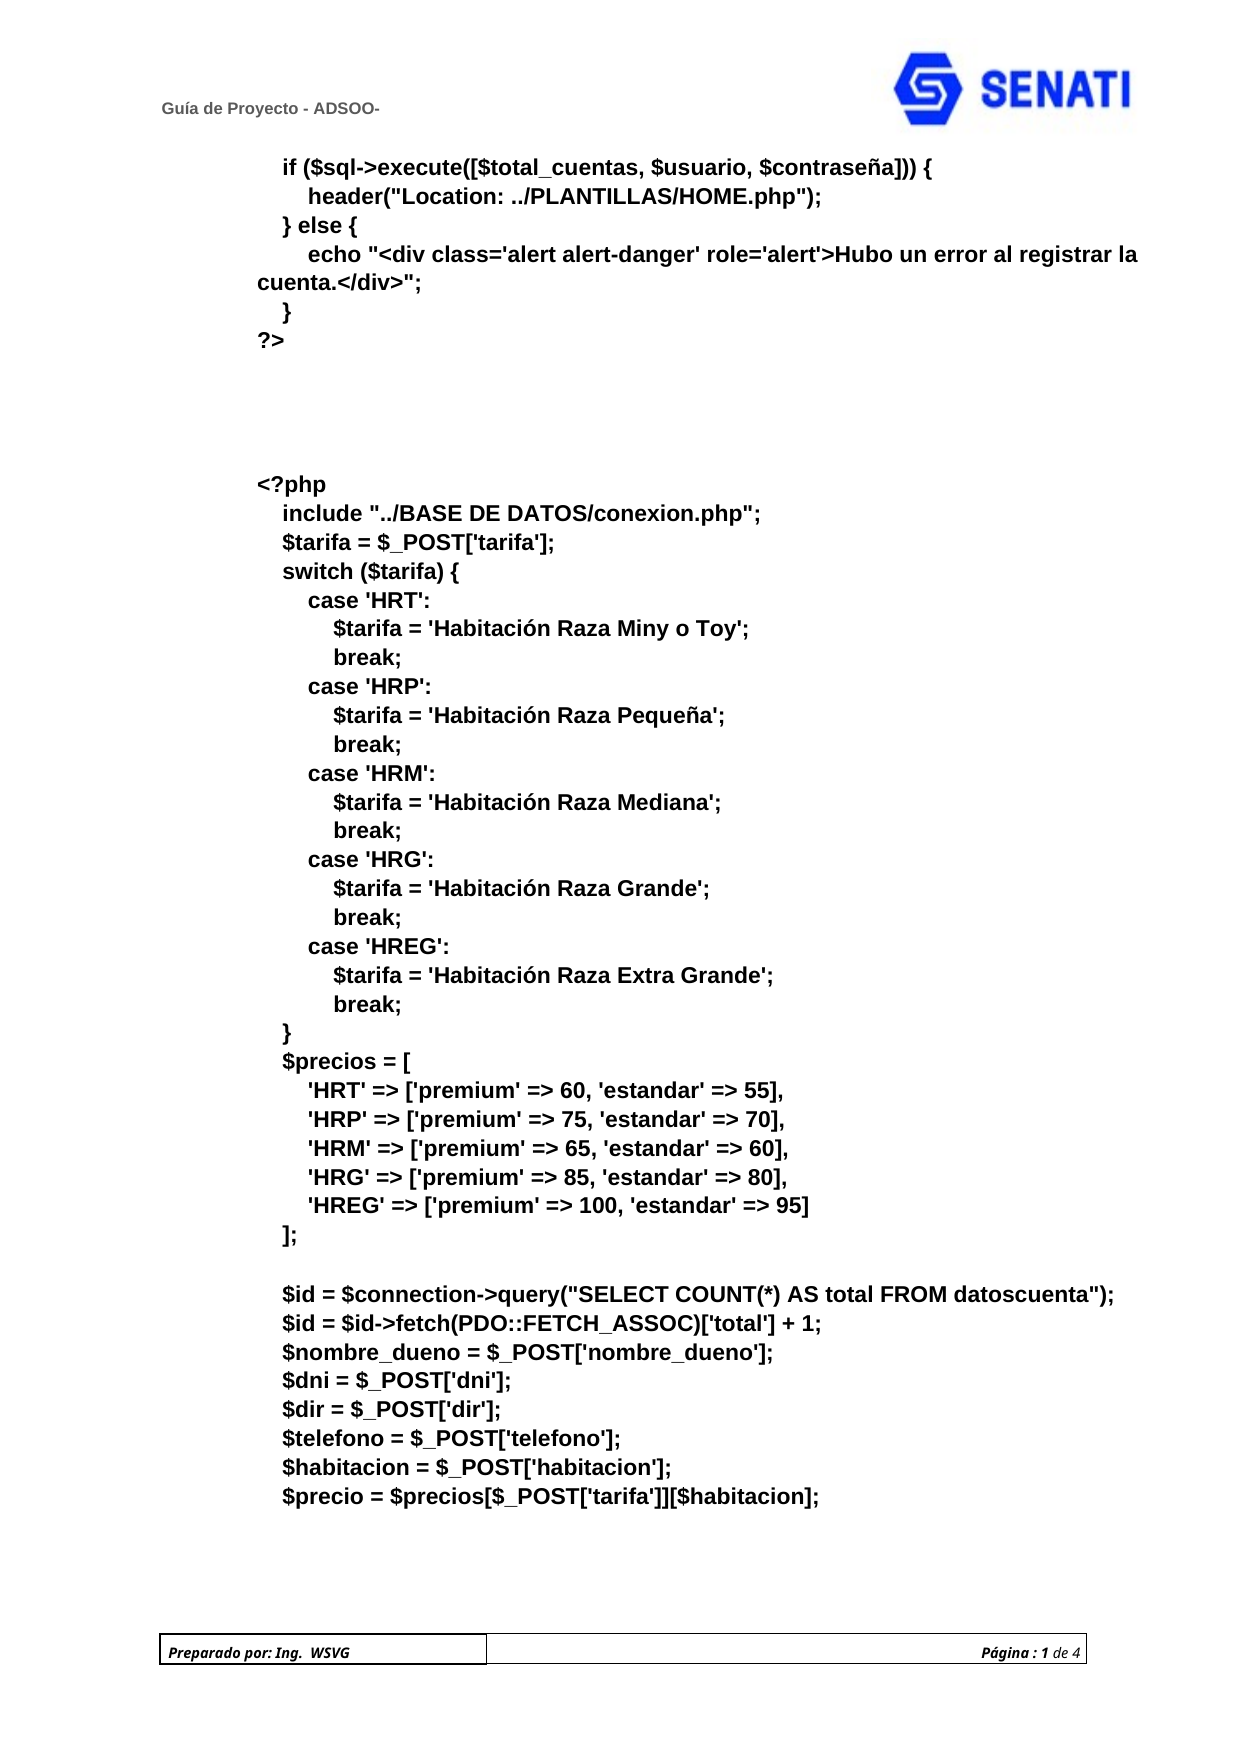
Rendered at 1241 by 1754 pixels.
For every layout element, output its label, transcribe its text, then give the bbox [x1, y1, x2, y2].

picture [871, 38, 1151, 139]
text ]; [257, 1221, 1186, 1248]
text $dni = $_POST['dni']; [257, 1367, 1186, 1394]
text switch ($tarifa) { [257, 558, 1186, 584]
text } else { [257, 212, 1186, 238]
text $id = $id->fetch(PDO::FETCH_ASSOC)['total'] + 1; [257, 1310, 1186, 1336]
text case 'HREG': [257, 933, 1186, 959]
text break; [257, 817, 1186, 844]
text case 'HRT': [257, 587, 1186, 613]
text 'HRM' => ['premium' => 65, 'estandar' => 60], [257, 1135, 1186, 1161]
text $precio = $precios[$_POST['tarifa']][$habitacion]; [257, 1483, 1186, 1509]
text if ($sql->execute([$total_cuentas, $usuario, $contraseña])) { [257, 154, 1186, 181]
text echo "<div class='alert alert-danger' role='alert'>Hubo un error al registrar la cuenta.</div>"; [257, 241, 1186, 296]
text $telefono = $_POST['telefono']; [257, 1425, 1186, 1451]
text 'HRG' => ['premium' => 85, 'estandar' => 80], [257, 1164, 1186, 1190]
text $tarifa = 'Habitación Raza Pequeña'; [257, 702, 1186, 728]
text } [257, 298, 1186, 324]
text break; [257, 731, 1186, 757]
text } [257, 1019, 1186, 1046]
text 'HRT' => ['premium' => 60, 'estandar' => 55], [257, 1077, 1186, 1103]
text $habitacion = $_POST['habitacion']; [257, 1454, 1186, 1480]
text case 'HRM': [257, 760, 1186, 786]
text ?> [257, 327, 1186, 353]
text $tarifa = $_POST['tarifa']; [257, 529, 1186, 555]
text break; [257, 991, 1186, 1017]
text break; [257, 904, 1186, 930]
text break; [257, 644, 1186, 671]
text $tarifa = 'Habitación Raza Extra Grande'; [257, 962, 1186, 988]
text $tarifa = 'Habitación Raza Miny o Toy'; [257, 615, 1186, 642]
text $id = $connection->query("SELECT COUNT(*) AS total FROM datoscuenta"); [257, 1281, 1186, 1307]
text 'HREG' => ['premium' => 100, 'estandar' => 95] [257, 1192, 1186, 1219]
text $dir = $_POST['dir']; [257, 1396, 1186, 1423]
text $precios = [ [257, 1048, 1186, 1074]
text $nombre_dueno = $_POST['nombre_dueno']; [257, 1338, 1186, 1365]
text 'HRP' => ['premium' => 75, 'estandar' => 70], [257, 1106, 1186, 1132]
text include "../BASE DE DATOS/conexion.php"; [257, 500, 1186, 526]
text case 'HRP': [257, 673, 1186, 699]
text <?php [257, 471, 1186, 497]
text case 'HRG': [257, 846, 1186, 873]
text $tarifa = 'Habitación Raza Grande'; [257, 875, 1186, 901]
text header("Location: ../PLANTILLAS/HOME.php"); [257, 183, 1186, 209]
text $tarifa = 'Habitación Raza Mediana'; [257, 788, 1186, 815]
